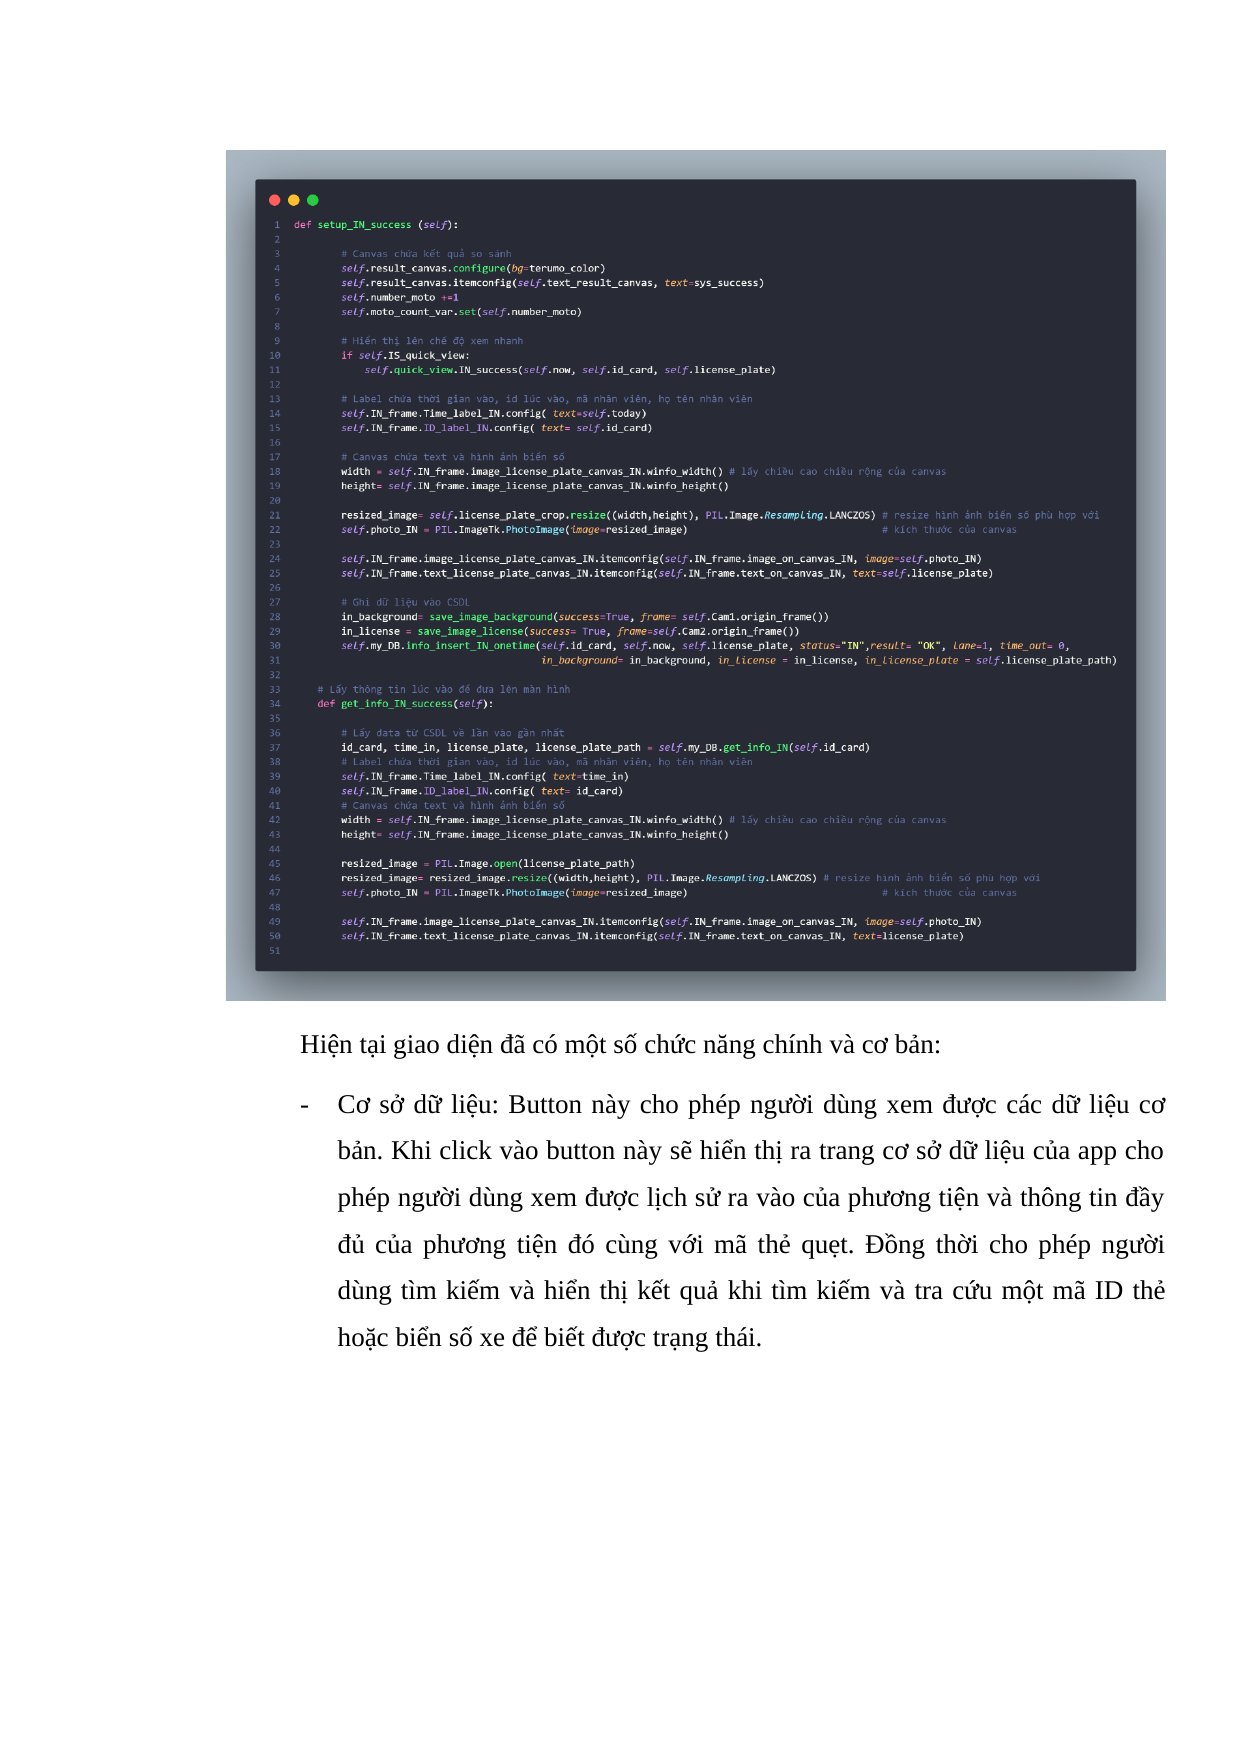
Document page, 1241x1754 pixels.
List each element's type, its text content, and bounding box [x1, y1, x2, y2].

picture [225, 150, 1166, 1001]
list Cơ sở dữ liệu: Button này cho phép người dùng xem được các dữ liệu cơ bản. Khi click vào button này sẽ hiển thị ra trang cơ sở dữ liệu của app cho phép người dùng xem được lịch sử ra vào của phương tiện và thông tin đầy đủ của phương tiện đó cùng với mã thẻ quẹt. Đồng thời cho phép người dùng tìm kiếm và hiển thị kết quả khi tìm kiếm và tra cứu một mã ID thẻ hoặc biển số xe để biết được trạng thái. [300, 1088, 1167, 1352]
text Hiện tại giao diện đã có một số chức năng chính và cơ bản: [300, 1029, 1167, 1060]
